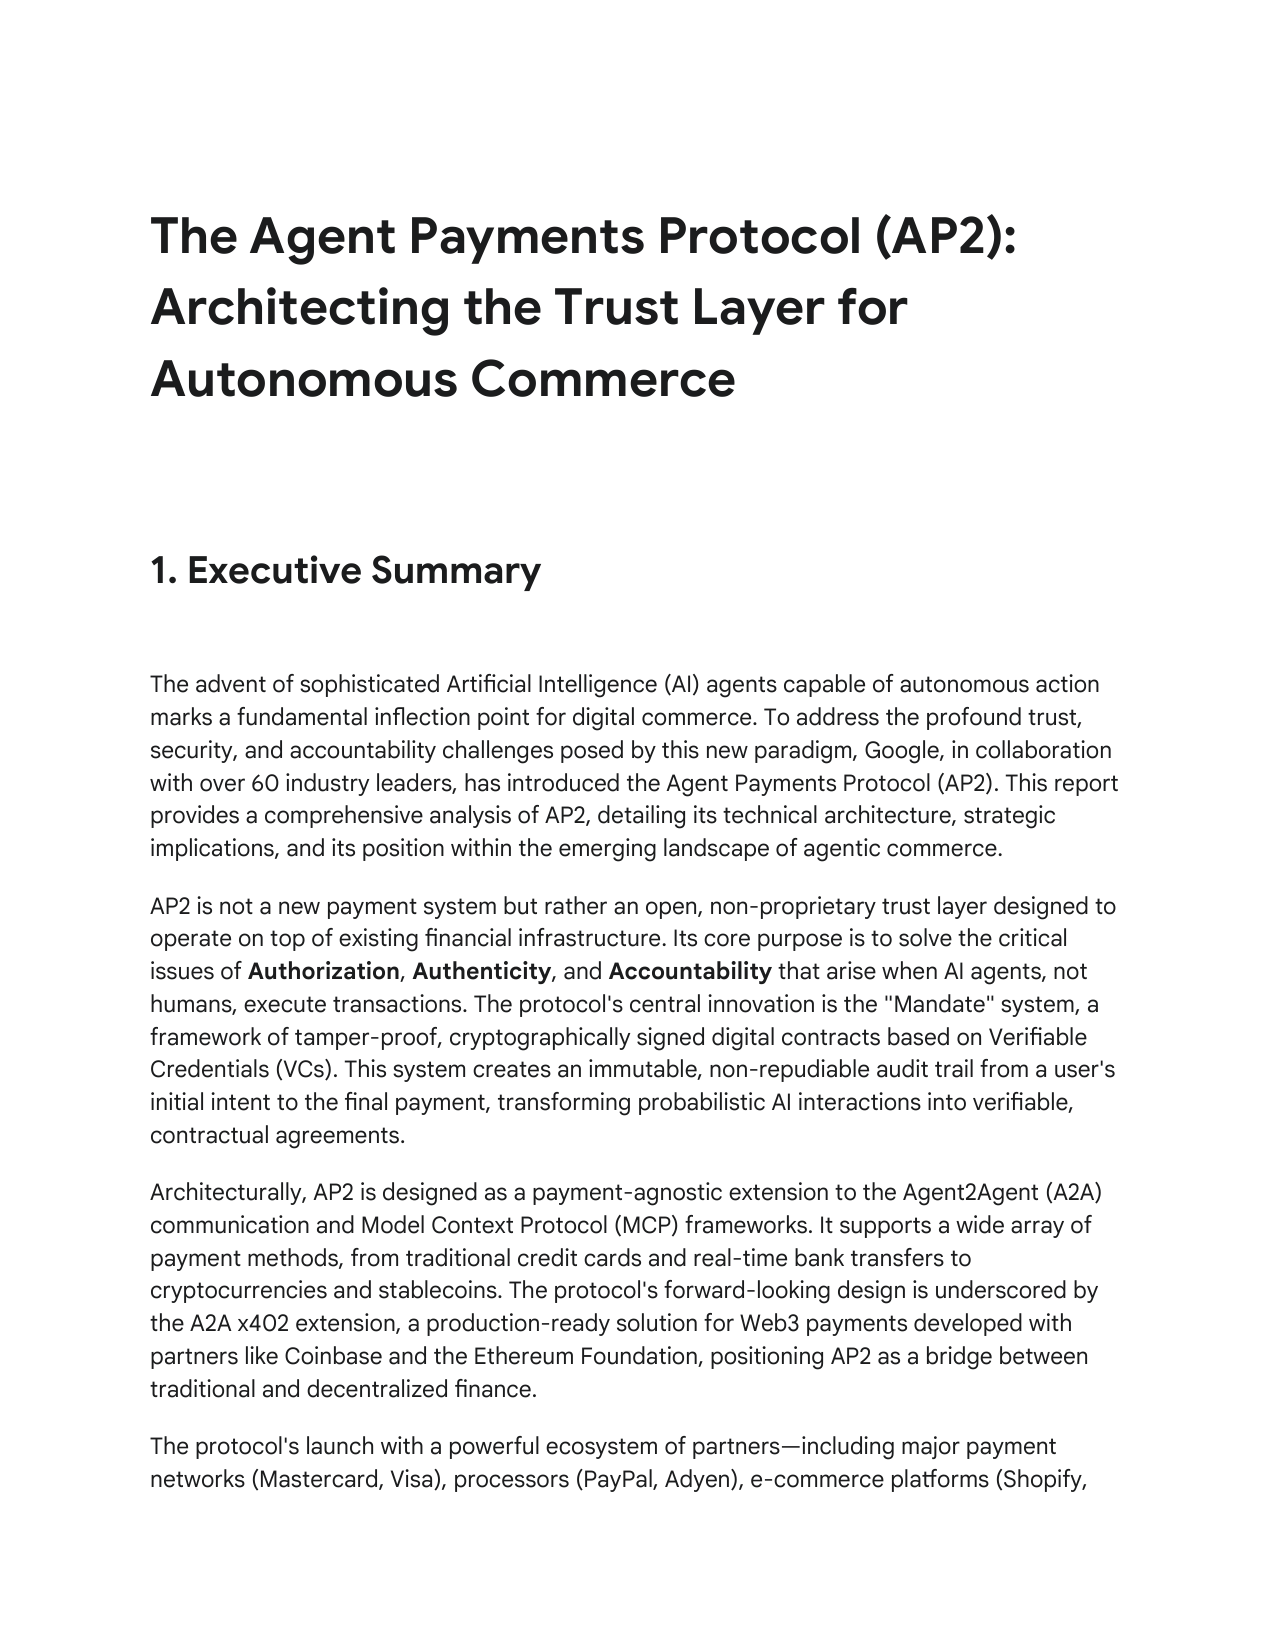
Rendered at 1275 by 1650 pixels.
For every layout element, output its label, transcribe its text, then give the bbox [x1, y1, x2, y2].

subtitle 1. Executive Summary [150, 547, 1125, 594]
text Architecturally, AP2 is designed as a payment-agnostic extension to the Agent2Agent (A2A) communication and Model Context Protocol (MCP) frameworks. It supports a wide array of payment methods, from traditional credit cards and real-time bank transfers to cryptocurrencies and stablecoins. The protocol's forward-looking design is underscored by the A2A x402 extension, a production-ready solution for Web3 payments developed with partners like Coinbase and the Ethereum Foundation, positioning AP2 as a bridge between traditional and decentralized finance. [150, 1179, 1125, 1404]
text The advent of sophisticated Artificial Intelligence (AI) agents capable of autonomous action marks a fundamental inflection point for digital commerce. To address the profound trust, security, and accountability challenges posed by this new paradigm, Google, in collaboration with over 60 industry leaders, has introduced the Agent Payments Protocol (AP2). This report provides a comprehensive analysis of AP2, detailing its technical architecture, strategic implications, and its position within the emerging landscape of agentic commerce. [150, 671, 1125, 863]
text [150, 1433, 1125, 1494]
text AP2 is not a new payment system but rather an open, non-proprietary trust layer designed to operate on top of existing financial infrastructure. Its core purpose is to solve the critical issues of Authorization, Authenticity, and Accountability that arise when AI agents, not humans, execute transactions. The protocol's central innovation is the "Mandate" system, a framework of tamper-proof, cryptographically signed digital contracts based on Verifiable Credentials (VCs). This system creates an immutable, non-repudiable audit trail from a user's initial intent to the final payment, transforming probabilistic AI interactions into verifiable, contractual agreements. [150, 892, 1125, 1150]
subtitle The Agent Payments Protocol (AP2): Architecting the Trust Layer for Autonomous Commerce [150, 205, 1125, 410]
